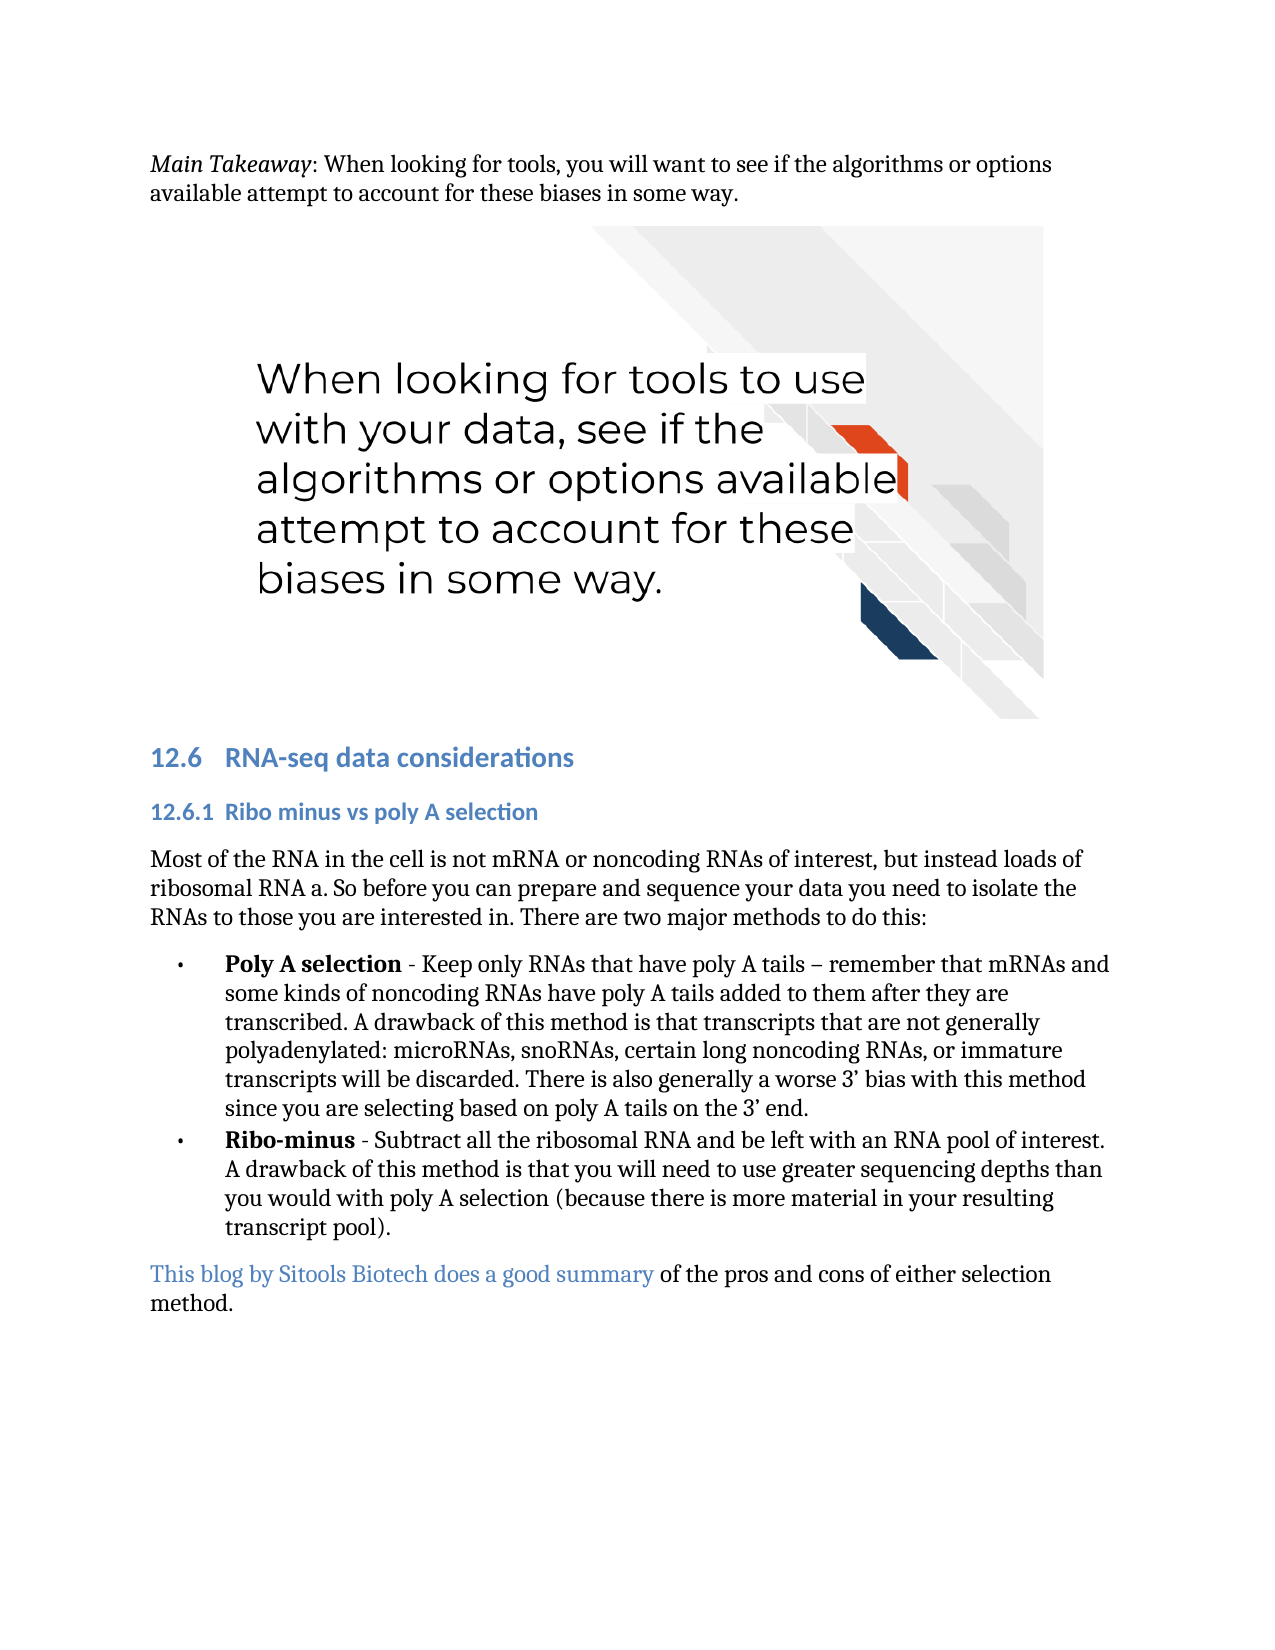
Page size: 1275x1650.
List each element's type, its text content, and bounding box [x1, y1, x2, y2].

subtitle 12.6 RNA-seq data considerations [150, 739, 1125, 775]
list Poly A selection - Keep only RNAs that have poly A tails – remember that mRNAs and some kinds of noncoding RNAs have poly A tails added to them after they are transcribed. A drawback of this method is that transcripts that are not generally polyadenylated: microRNAs, snoRNAs, certain long noncoding RNAs, or immature transcripts will be discarded. There is also generally a worse 3’ bias with this method since you are selecting based on poly A tails on the 3’ end. [175, 950, 1125, 1122]
text This blog by Sitools Biotech does a good summary of the pros and cons of either selection method. [150, 1260, 1125, 1317]
subtitle 12.6.1 Ribo minus vs poly A selection [150, 796, 1125, 826]
text Main Takeaway: When looking for tools, you will want to see if the algorithms or options available attempt to account for these biases in some way. [150, 150, 1125, 207]
text Most of the RNA in the cell is not mRNA or noncoding RNAs of interest, but instead loads of ribosomal RNA a. So before you can prepare and sequence your data you need to isolate the RNAs to those you are interested in. There are two major methods to do this: [150, 845, 1125, 931]
picture [168, 226, 1044, 719]
list Ribo-minus - Subtract all the ribosomal RNA and be left with an RNA pool of interest. A drawback of this method is that you will need to use greater sequencing depths than you would with poly A selection (because there is more material in your resulting transcript pool). [175, 1126, 1125, 1241]
